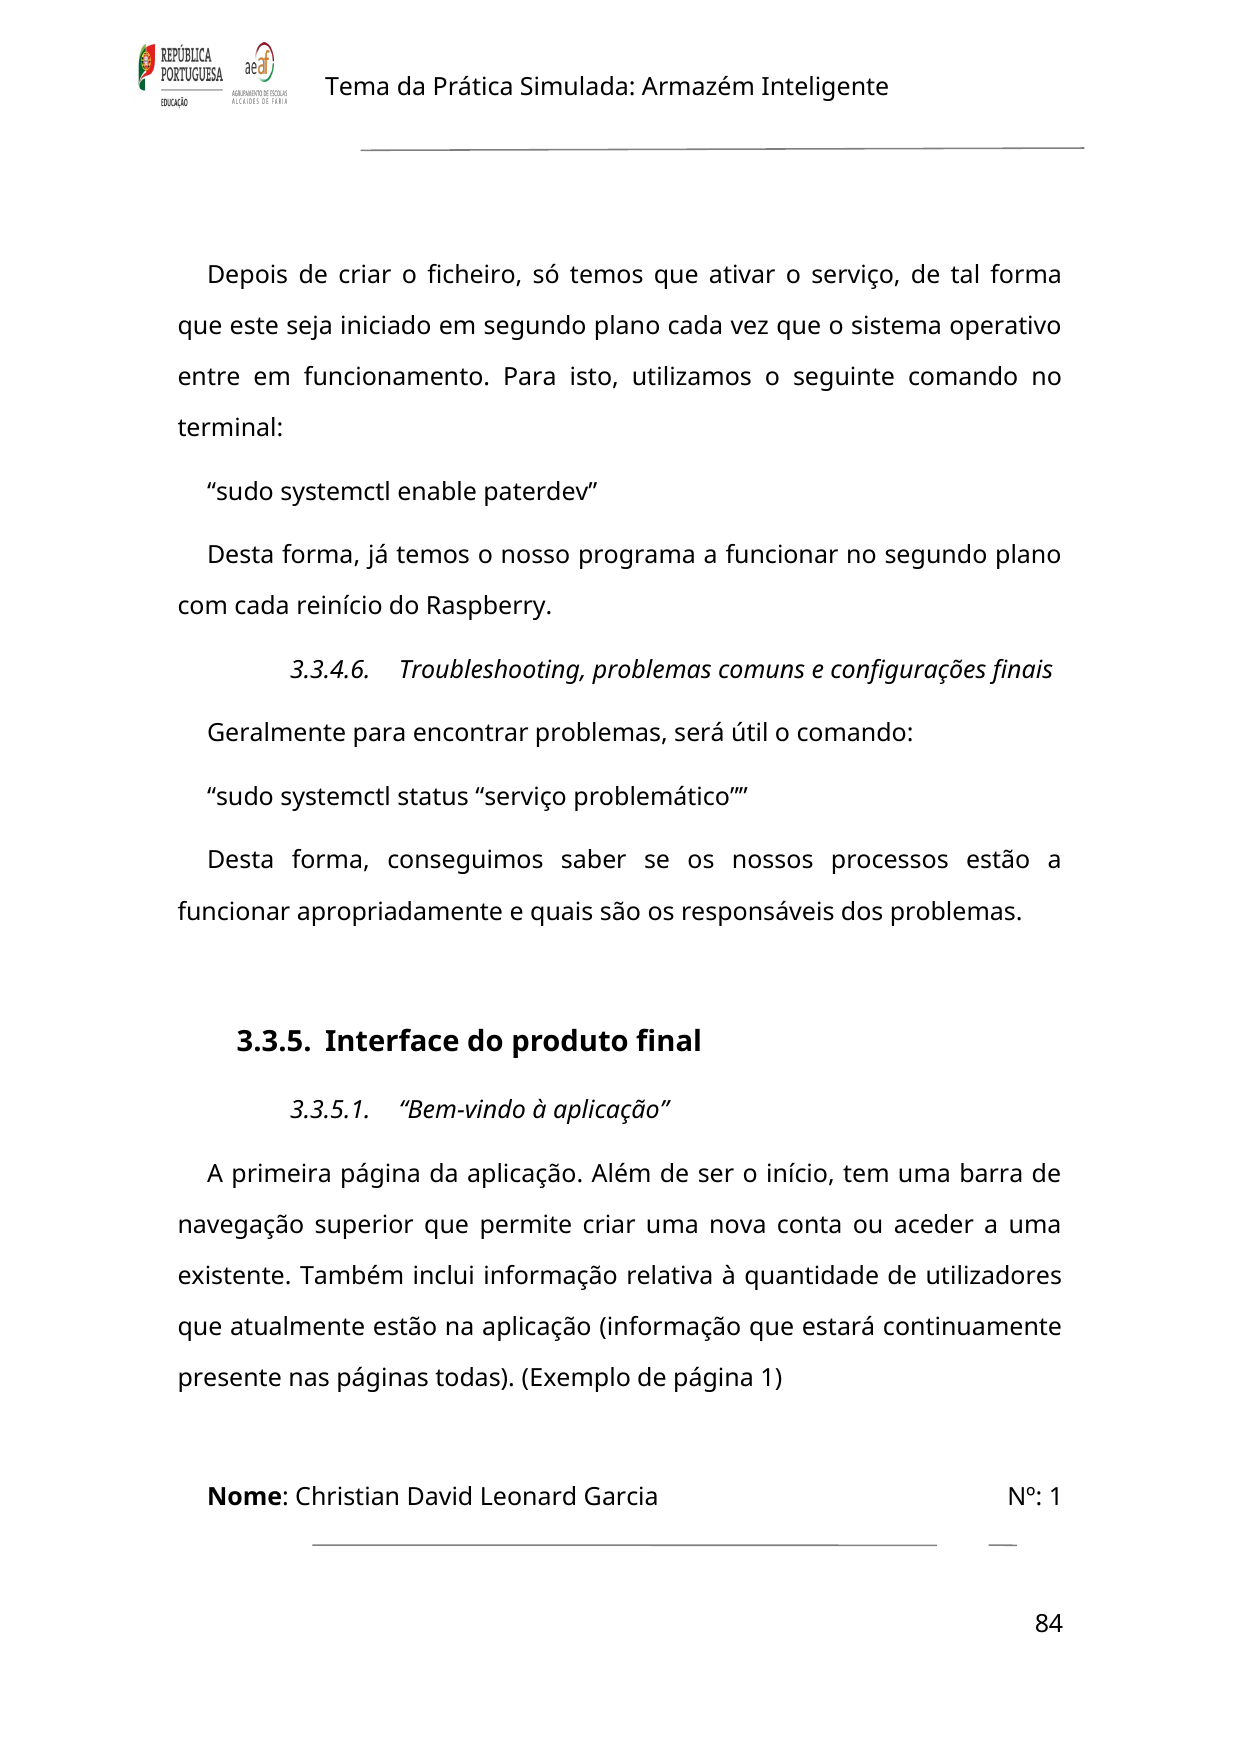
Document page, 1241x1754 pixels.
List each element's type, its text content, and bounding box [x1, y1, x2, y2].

subtitle Troubleshooting, problemas comuns e configurações finais [290, 651, 1063, 686]
subtitle “Bem-vindo à aplicação” [290, 1092, 1063, 1126]
text Depois de criar o ficheiro, só temos que ativar o serviço, de tal forma que este seja iniciado em segundo plano cada vez que o sistema operativo entre em funcionamento. Para isto, utilizamos o seguinte comando no terminal: [177, 257, 1063, 444]
picture [232, 42, 287, 104]
text A primeira página da aplicação. Além de ser o início, tem uma barra de navegação superior que permite criar uma nova conta ou aceder a uma existente. Também inclui informação relativa à quantidade de utilizadores que atualmente estão na aplicação (informação que estará continuamente presente nas páginas todas). (Exemplo de página 1) [177, 1156, 1063, 1394]
text Geralmente para encontrar problemas, será útil o comando: [177, 715, 1063, 749]
text “sudo systemctl status “serviço problemático”” [177, 778, 1063, 813]
text “sudo systemctl enable paterdev” [177, 473, 1063, 507]
picture [130, 42, 231, 111]
title Interface do produto final [236, 1020, 1063, 1060]
text Desta forma, já temos o nosso programa a funcionar no segundo plano com cada reinício do Raspberry. [177, 537, 1063, 622]
text Desta forma, conseguimos saber se os nossos processos estão a funcionar apropriadamente e quais são os responsáveis dos problemas. [177, 842, 1063, 927]
